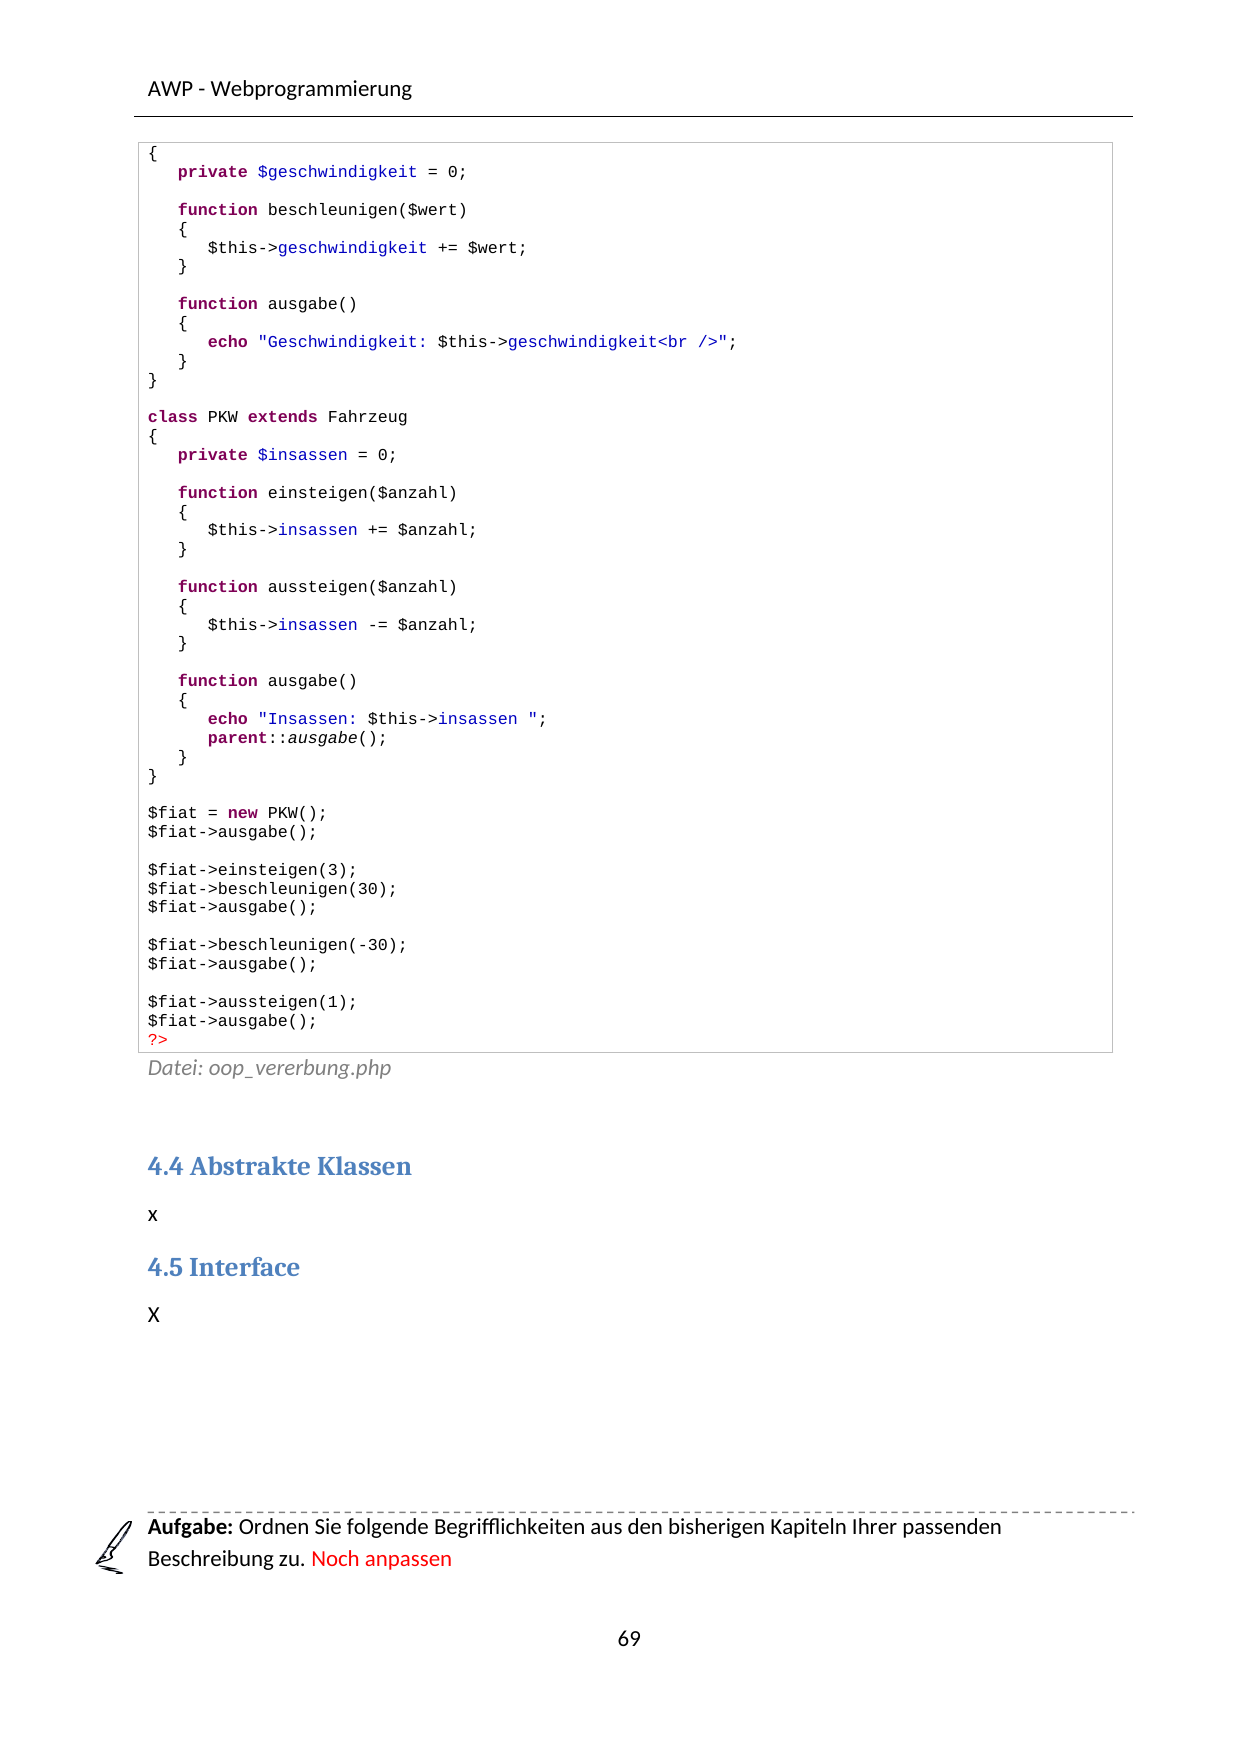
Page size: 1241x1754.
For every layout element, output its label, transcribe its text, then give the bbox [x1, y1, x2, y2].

text $fiat->beschleunigen(-30); [148, 937, 1110, 956]
text function einsteigen($anzahl) [148, 484, 1110, 503]
text ?> [139, 1028, 1112, 1052]
text $fiat->ausgabe(); [148, 899, 1110, 918]
text $fiat->einsteigen(3); [148, 861, 1110, 880]
text $fiat->ausgabe(); [148, 956, 1110, 974]
text $fiat->ausgabe(); [148, 1012, 1110, 1028]
text Datei: oop_vererbung.php [148, 1053, 1110, 1081]
text class PKW extends Fahrzeug [148, 409, 1110, 428]
text function ausgabe() [148, 296, 1110, 314]
text function ausgabe() [148, 673, 1110, 692]
text $this->geschwindigkeit += $wert; [148, 239, 1110, 258]
text } [148, 635, 1110, 654]
subtitle 4.5 Interface [148, 1252, 1110, 1283]
text $fiat = new PKW(); [148, 805, 1110, 824]
text } [148, 371, 1110, 390]
text private $insassen = 0; [148, 447, 1110, 465]
text $this->insassen -= $anzahl; [148, 616, 1110, 635]
text X [148, 1300, 1110, 1328]
text { [148, 597, 1110, 616]
text echo "Insassen: $this->insassen "; [148, 711, 1110, 729]
text function beschleunigen($wert) [148, 201, 1110, 220]
text } [148, 541, 1110, 560]
text echo "Geschwindigkeit: $this->geschwindigkeit<br />"; [148, 333, 1110, 352]
subtitle 4.4 Abstrakte Klassen [148, 1151, 1110, 1182]
text $this->insassen += $anzahl; [148, 522, 1110, 541]
text x [148, 1199, 1110, 1227]
text } [148, 748, 1110, 767]
text { [148, 692, 1110, 711]
text Aufgabe: Ordnen Sie folgende Begrifflichkeiten aus den bisherigen Kapiteln Ihrer passenden Beschreibung zu. Noch anpassen [148, 1512, 1110, 1572]
text { [148, 428, 1110, 447]
text { [139, 143, 1112, 164]
text { [148, 220, 1110, 239]
text parent::ausgabe(); [148, 729, 1110, 748]
text $fiat->ausgabe(); [148, 824, 1110, 842]
text } [148, 767, 1110, 786]
text $fiat->aussteigen(1); [148, 993, 1110, 1012]
text function aussteigen($anzahl) [148, 578, 1110, 597]
text { [148, 503, 1110, 522]
text } [148, 258, 1110, 277]
text } [148, 352, 1110, 371]
text private $geschwindigkeit = 0; [148, 164, 1110, 183]
text { [148, 314, 1110, 333]
text $fiat->beschleunigen(30); [148, 880, 1110, 899]
